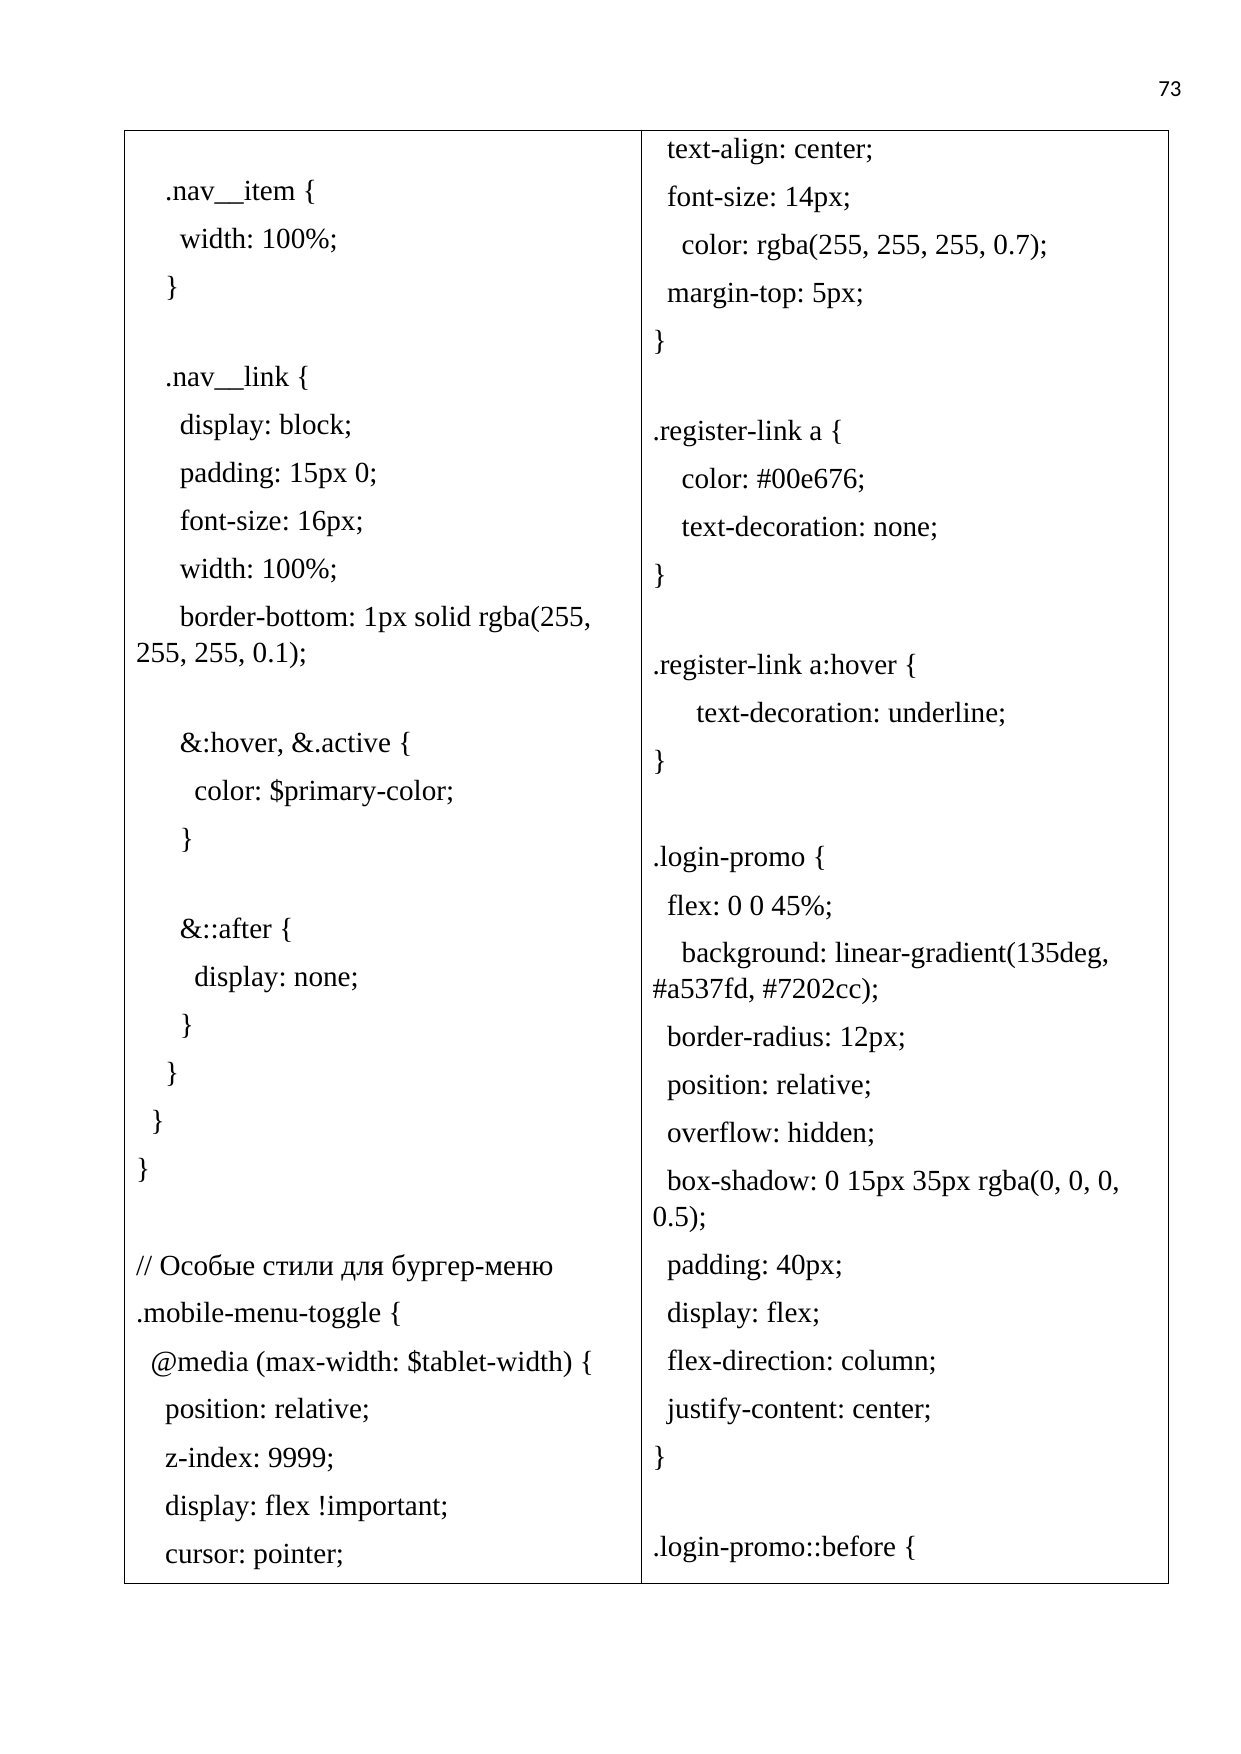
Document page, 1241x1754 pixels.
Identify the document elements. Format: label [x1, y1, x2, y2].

table_header [642, 131, 1168, 1583]
table_header [125, 131, 641, 1583]
